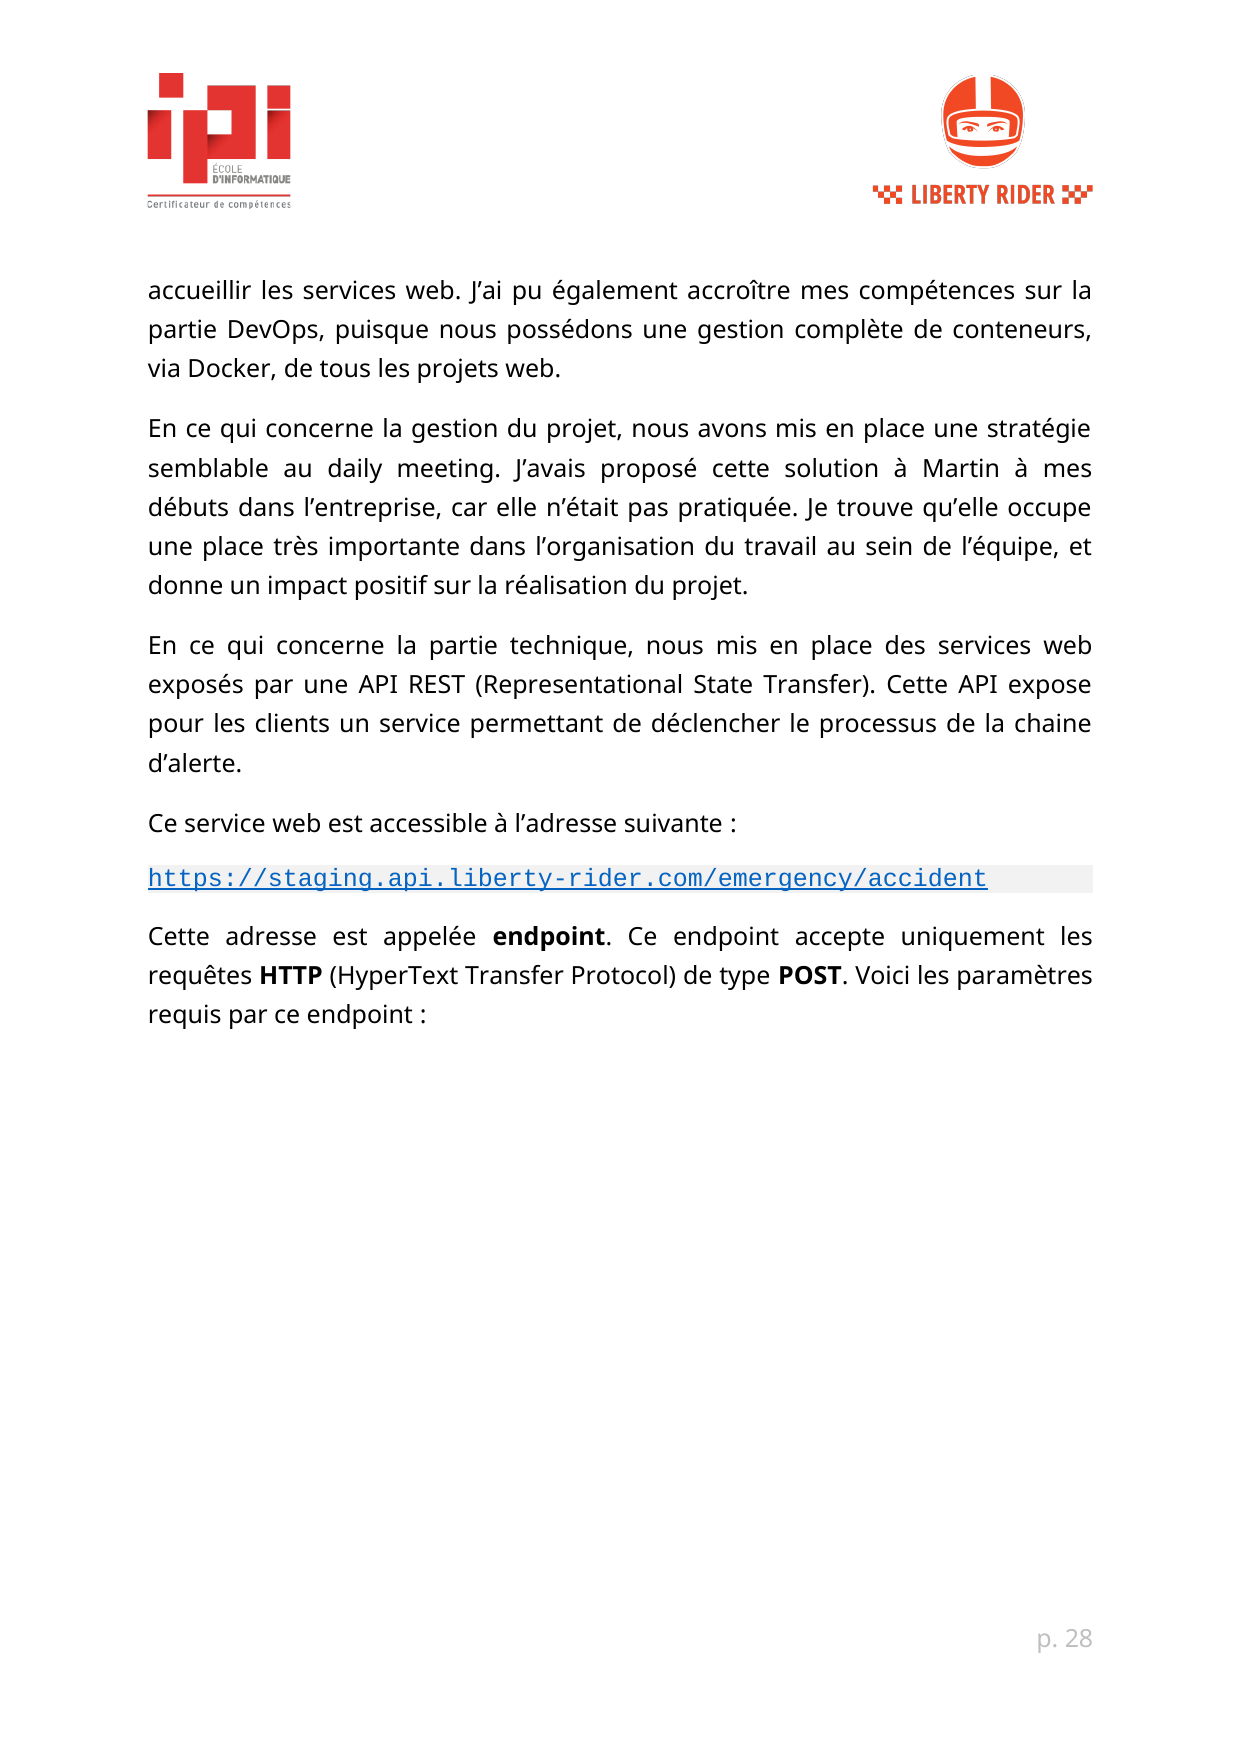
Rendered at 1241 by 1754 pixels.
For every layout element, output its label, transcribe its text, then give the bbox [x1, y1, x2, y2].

text Cette adresse est appelée endpoint. Ce endpoint accepte uniquement les requêtes HTTP (HyperText Transfer Protocol) de type POST. Voici les paramètres requis par ce endpoint : [148, 918, 1093, 1031]
text https://staging.api.liberty-rider.com/emergency/accident [148, 865, 1093, 893]
picture [872, 75, 1093, 209]
text En ce qui concerne la gestion du projet, nous avons mis en place une stratégie semblable au daily meeting. J’avais proposé cette solution à Martin à mes débuts dans l’entreprise, car elle n’était pas pratiquée. Je trouve qu’elle occupe une place très importante dans l’organisation du travail au sein de l’équipe, et donne un impact positif sur la réalisation du projet. [148, 411, 1093, 602]
text Ce service web est accessible à l’adresse suivante : [148, 805, 1093, 839]
picture [147, 73, 291, 209]
text En ce qui concerne la partie technique, nous mis en place des services web exposés par une API REST (Representational State Transfer). Cette API expose pour les clients un service permettant de déclencher le processus de la chaine d’alerte. [148, 628, 1093, 779]
